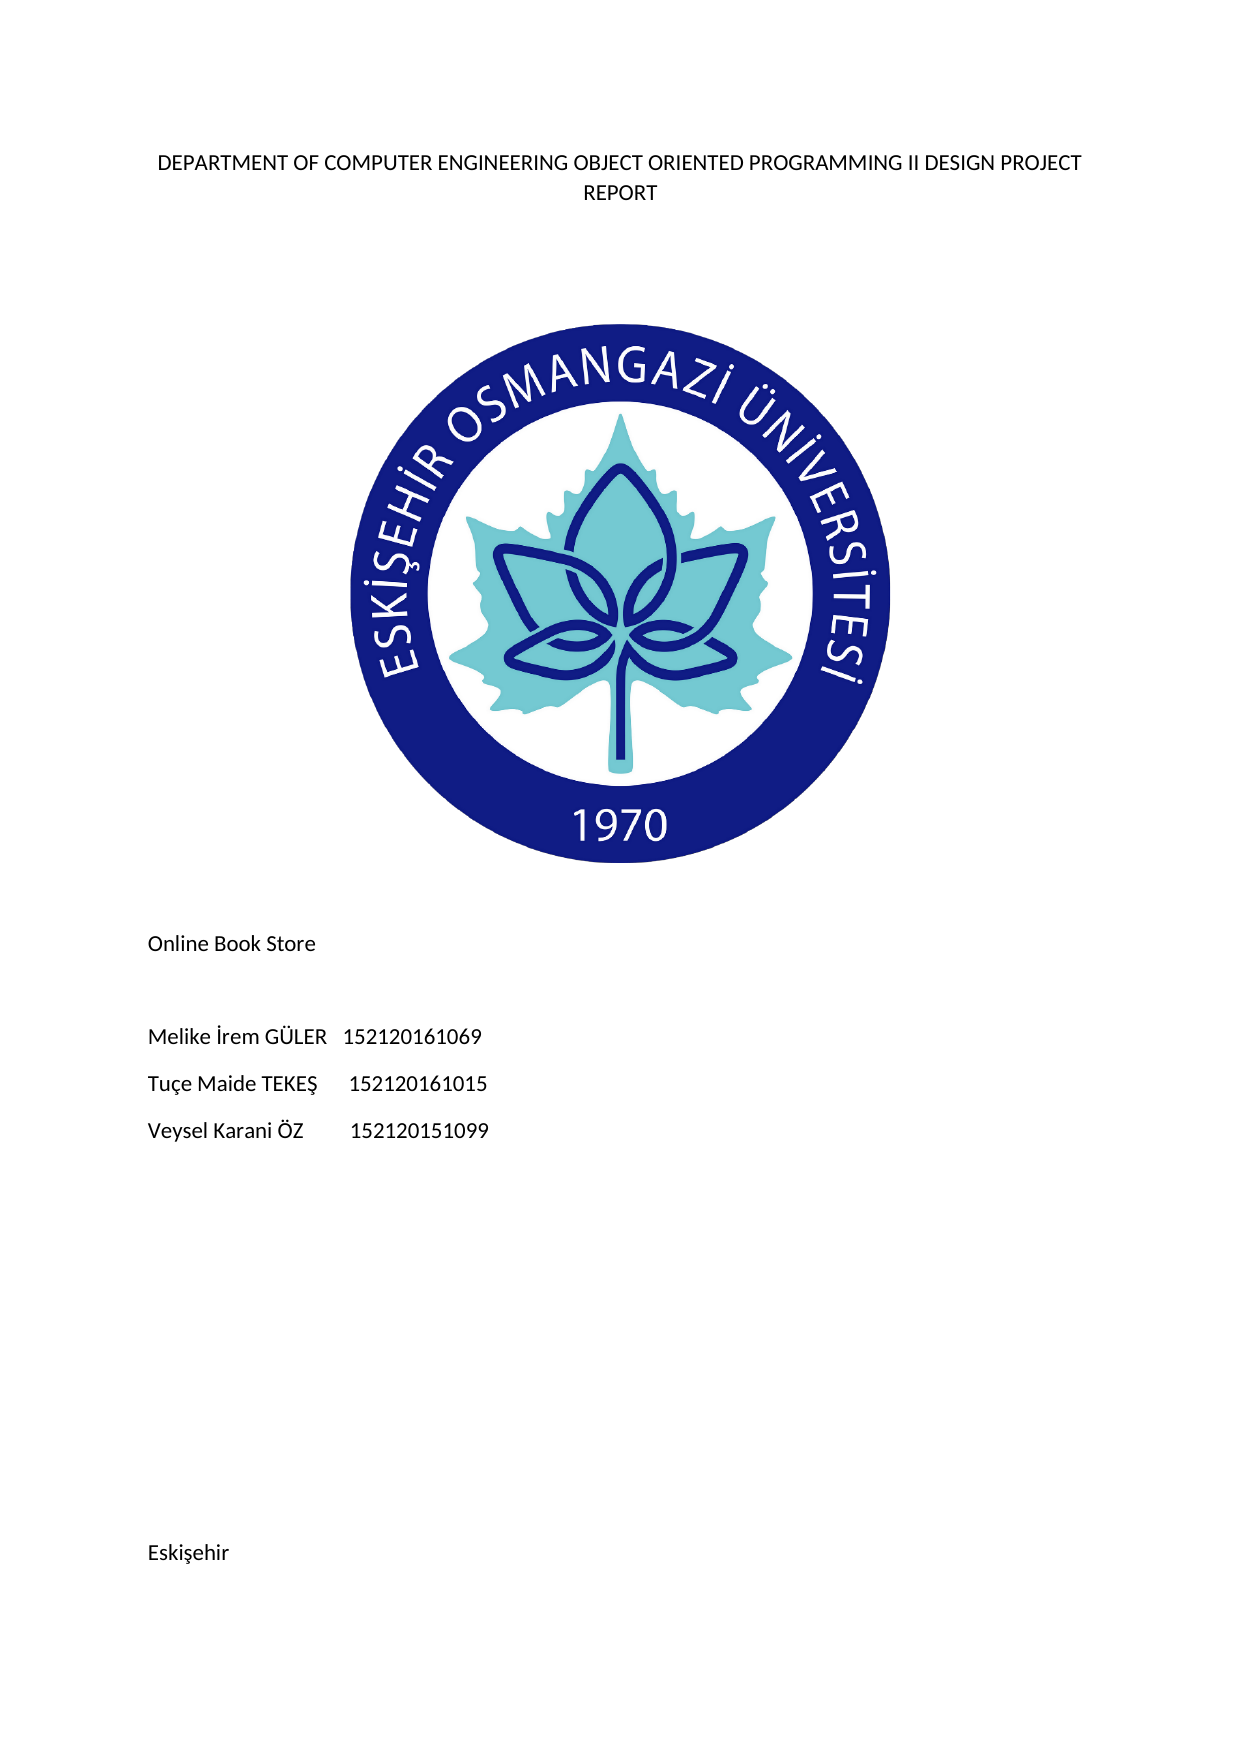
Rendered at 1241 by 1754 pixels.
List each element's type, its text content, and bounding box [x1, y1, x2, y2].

picture [342, 318, 898, 863]
text Veysel Karani ÖZ 152120151099 [148, 1116, 1093, 1144]
text Tuçe Maide TEKEŞ 152120161015 [148, 1069, 1093, 1097]
text Online Book Store [148, 929, 1093, 957]
text Melike İrem GÜLER 152120161069 [148, 1022, 1093, 1051]
text Eskişehir [148, 1538, 1093, 1566]
text DEPARTMENT OF COMPUTER ENGINEERING OBJECT ORIENTED PROGRAMMING II DESIGN PROJECT REPORT [148, 148, 1093, 206]
